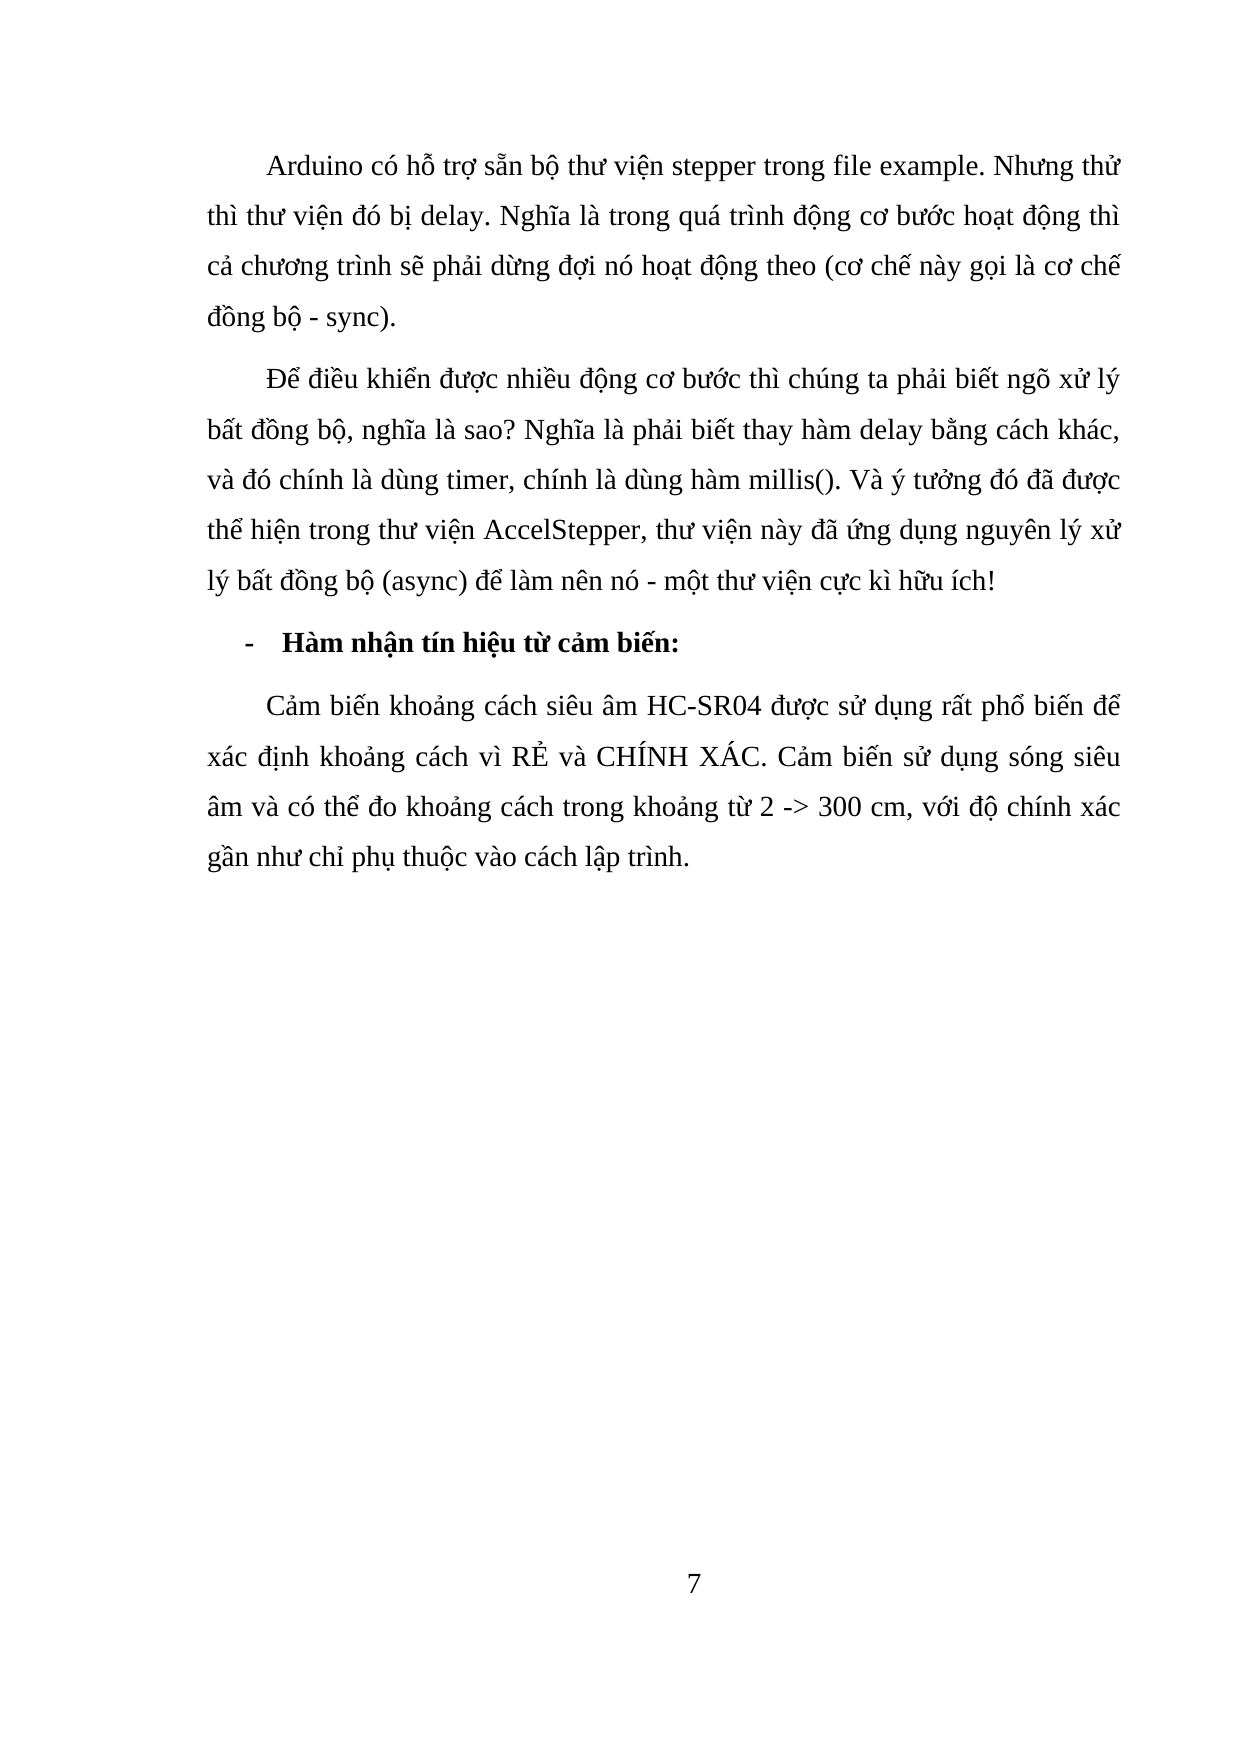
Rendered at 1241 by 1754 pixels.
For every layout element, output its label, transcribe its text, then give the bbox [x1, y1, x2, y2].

text Arduino có hỗ trợ sẵn bộ thư viện stepper trong file example. Nhưng thử thì thư viện đó bị delay. Nghĩa là trong quá trình động cơ bước hoạt động thì cả chương trình sẽ phải dừng đợi nó hoạt động theo (cơ chế này gọi là cơ chế đồng bộ - sync). [207, 148, 1122, 332]
text Để điều khiển được nhiều động cơ bước thì chúng ta phải biết ngõ xử lý bất đồng bộ, nghĩa là sao? Nghĩa là phải biết thay hàm delay bằng cách khác, và đó chính là dùng timer, chính là dùng hàm millis(). Và ý tưởng đó đã được thể hiện trong thư viện AccelStepper, thư viện này đã ứng dụng nguyên lý xử lý bất đồng bộ (async) để làm nên nó - một thư viện cực kì hữu ích! [207, 361, 1122, 596]
text Cảm biến khoảng cách siêu âm HC-SR04 được sử dụng rất phổ biến để xác định khoảng cách vì RẺ và CHÍNH XÁC. Cảm biến sử dụng sóng siêu âm và có thể đo khoảng cách trong khoảng từ 2 -> 300 cm, với độ chính xác gần như chỉ phụ thuộc vào cách lập trình. [207, 688, 1122, 873]
list Hàm nhận tín hiệu từ cảm biến: [244, 626, 1122, 659]
